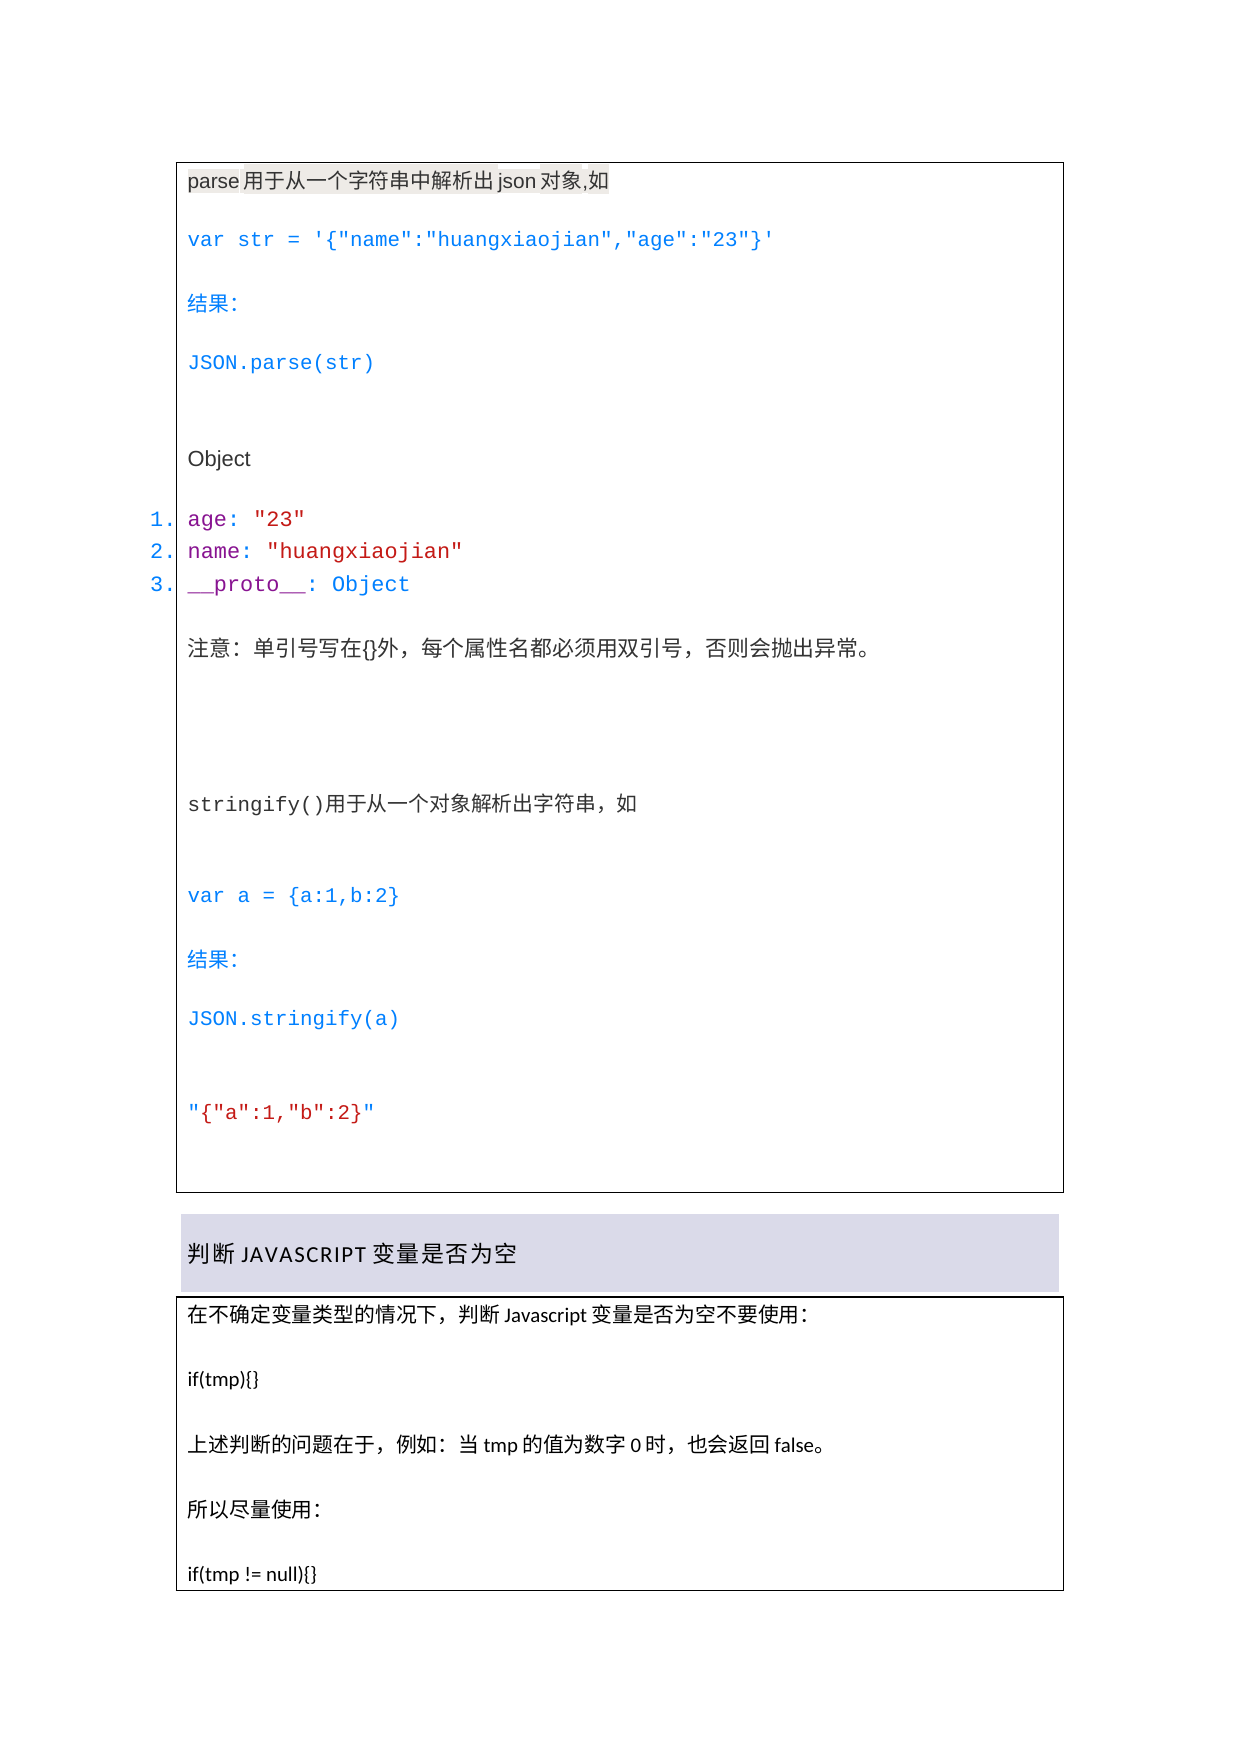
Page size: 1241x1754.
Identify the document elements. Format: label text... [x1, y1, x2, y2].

subtitle 判断Javascript变量是否为空 [188, 1220, 1053, 1285]
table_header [177, 1298, 1063, 1590]
table_header parse用于从一个字符串中解析出json对象,如 var str = '{"name":"huangxiaojian","age":"23"}' 结果： JSON.parse(str) Object age: "23" name: "huangxiaojian" __proto__: Object 注意：单引号写在{}外，每个属性名都必须用双引号，否则会抛出异常。 stringify()用于从一个对象解析出字符串，如 var a = {a:1,b:2} 结果： JSON.stringify(a) "{"a":1,"b":2}" [177, 163, 1063, 1192]
